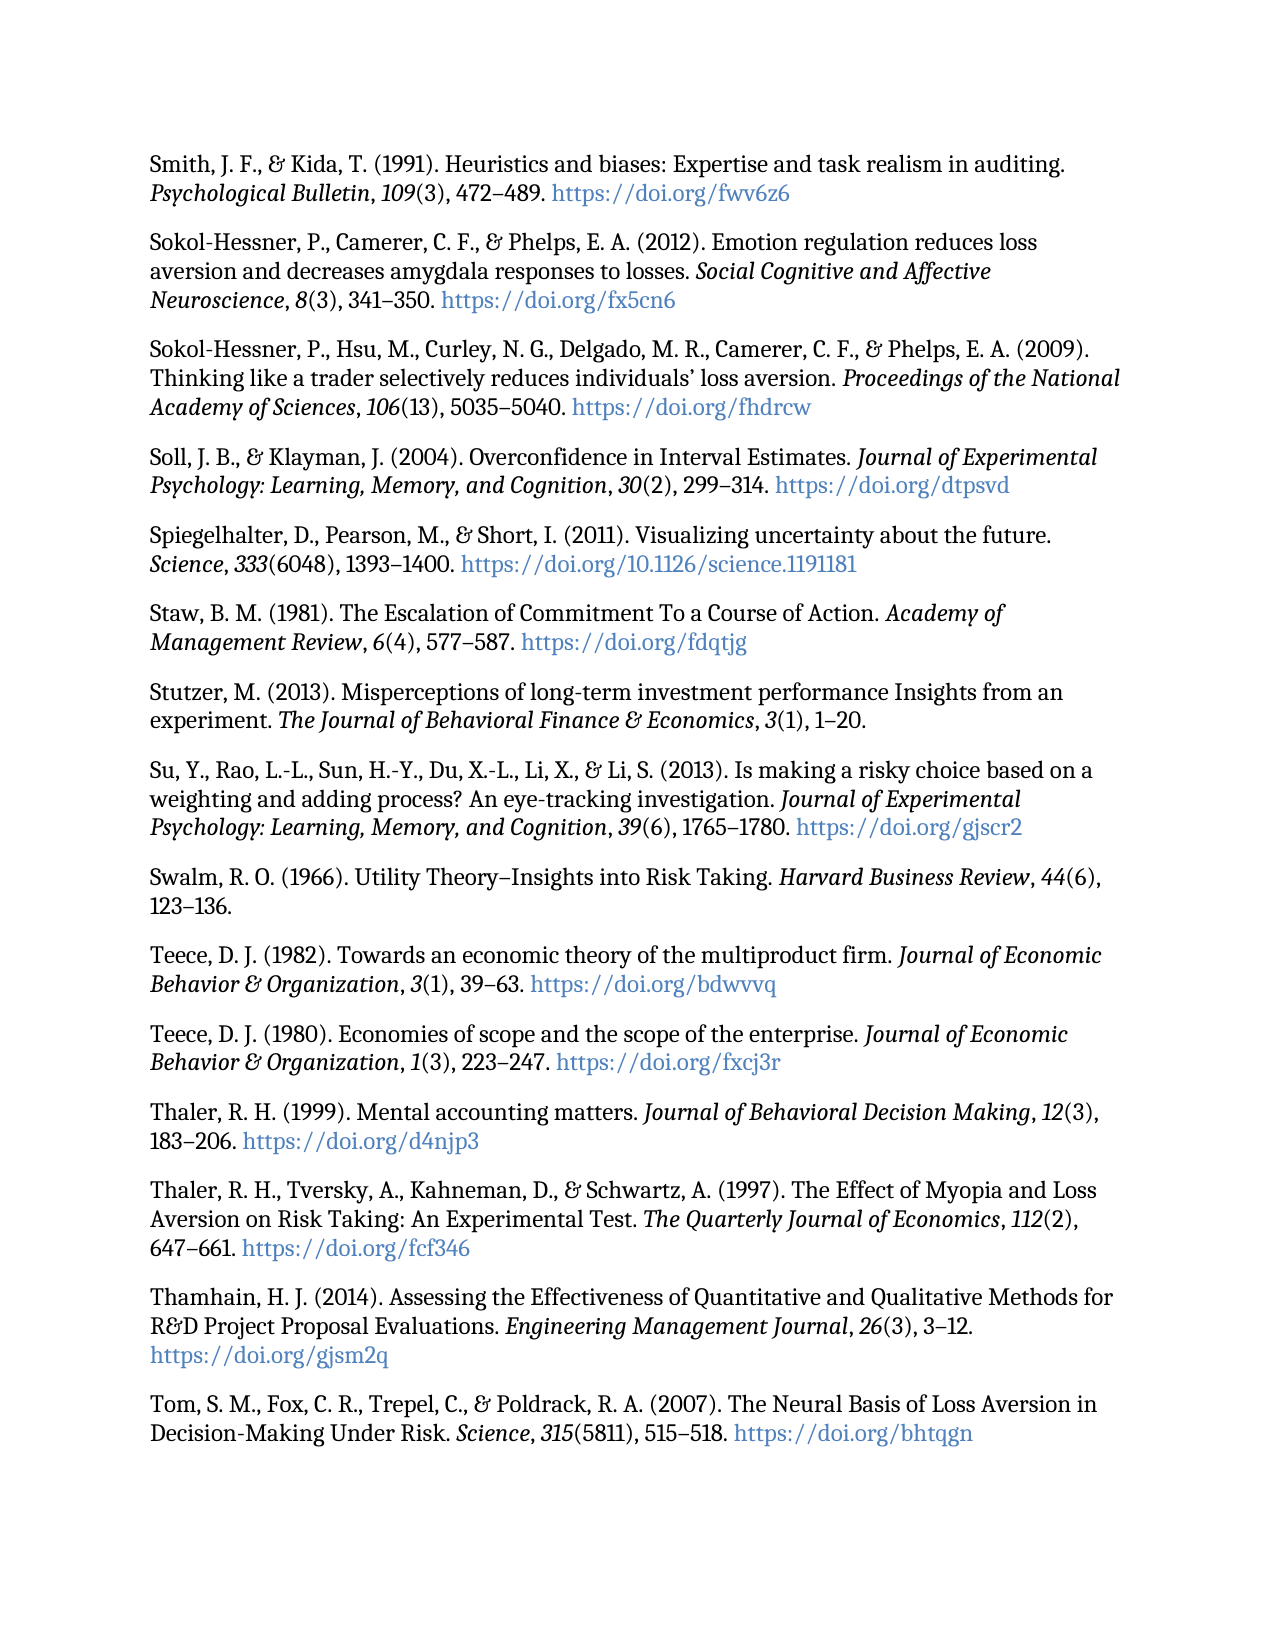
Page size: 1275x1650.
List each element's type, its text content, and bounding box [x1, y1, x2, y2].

text Sokol-Hessner, P., Camerer, C. F., & Phelps, E. A. (2012). Emotion regulation reduces loss aversion and decreases amygdala responses to losses. Social Cognitive and Affective Neuroscience, 8(3), 341–350. https://doi.org/fx5cn6 [150, 228, 1125, 314]
text Teece, D. J. (1982). Towards an economic theory of the multiproduct firm. Journal of Economic Behavior & Organization, 3(1), 39–63. https://doi.org/bdwvvq [150, 941, 1125, 999]
text Thaler, R. H., Tversky, A., Kahneman, D., & Schwartz, A. (1997). The Effect of Myopia and Loss Aversion on Risk Taking: An Experimental Test. The Quarterly Journal of Economics, 112(2), 647–661. https://doi.org/fcf346 [150, 1176, 1125, 1262]
text Thaler, R. H. (1999). Mental accounting matters. Journal of Behavioral Decision Making, 12(3), 183–206. https://doi.org/d4njp3 [150, 1098, 1125, 1155]
text Teece, D. J. (1980). Economies of scope and the scope of the enterprise. Journal of Economic Behavior & Organization, 1(3), 223–247. https://doi.org/fxcj3r [150, 1019, 1125, 1077]
text Su, Y., Rao, L.-L., Sun, H.-Y., Du, X.-L., Li, X., & Li, S. (2013). Is making a risky choice based on a weighting and adding process? An eye-tracking investigation. Journal of Experimental Psychology: Learning, Memory, and Cognition, 39(6), 1765–1780. https://doi.org/gjscr2 [150, 756, 1125, 842]
text Smith, J. F., & Kida, T. (1991). Heuristics and biases: Expertise and task realism in auditing. Psychological Bulletin, 109(3), 472–489. https://doi.org/fwv6z6 [150, 150, 1125, 207]
text Swalm, R. O. (1966). Utility Theory–Insights into Risk Taking. Harvard Business Review, 44(6), 123–136. [150, 863, 1125, 920]
text Soll, J. B., & Klayman, J. (2004). Overconfidence in Interval Estimates. Journal of Experimental Psychology: Learning, Memory, and Cognition, 30(2), 299–314. https://doi.org/dtpsvd [150, 442, 1125, 500]
text Thamhain, H. J. (2014). Assessing the Effectiveness of Quantitative and Qualitative Methods for R&D Project Proposal Evaluations. Engineering Management Journal, 26(3), 3–12. https://doi.org/gjsm2q [150, 1283, 1125, 1369]
text Stutzer, M. (2013). Misperceptions of long-term investment performance Insights from an experiment. The Journal of Behavioral Finance & Economics, 3(1), 1–20. [150, 677, 1125, 735]
text Sokol-Hessner, P., Hsu, M., Curley, N. G., Delgado, M. R., Camerer, C. F., & Phelps, E. A. (2009). Thinking like a trader selectively reduces individuals’ loss aversion. Proceedings of the National Academy of Sciences, 106(13), 5035–5040. https://doi.org/fhdrcw [150, 335, 1125, 422]
text Spiegelhalter, D., Pearson, M., & Short, I. (2011). Visualizing uncertainty about the future. Science, 333(6048), 1393–1400. https://doi.org/10.1126/science.1191181 [150, 521, 1125, 578]
text Staw, B. M. (1981). The Escalation of Commitment To a Course of Action. Academy of Management Review, 6(4), 577–587. https://doi.org/fdqtjg [150, 599, 1125, 657]
text Tom, S. M., Fox, C. R., Trepel, C., & Poldrack, R. A. (2007). The Neural Basis of Loss Aversion in Decision-Making Under Risk. Science, 315(5811), 515–518. https://doi.org/bhtqgn [150, 1390, 1125, 1448]
